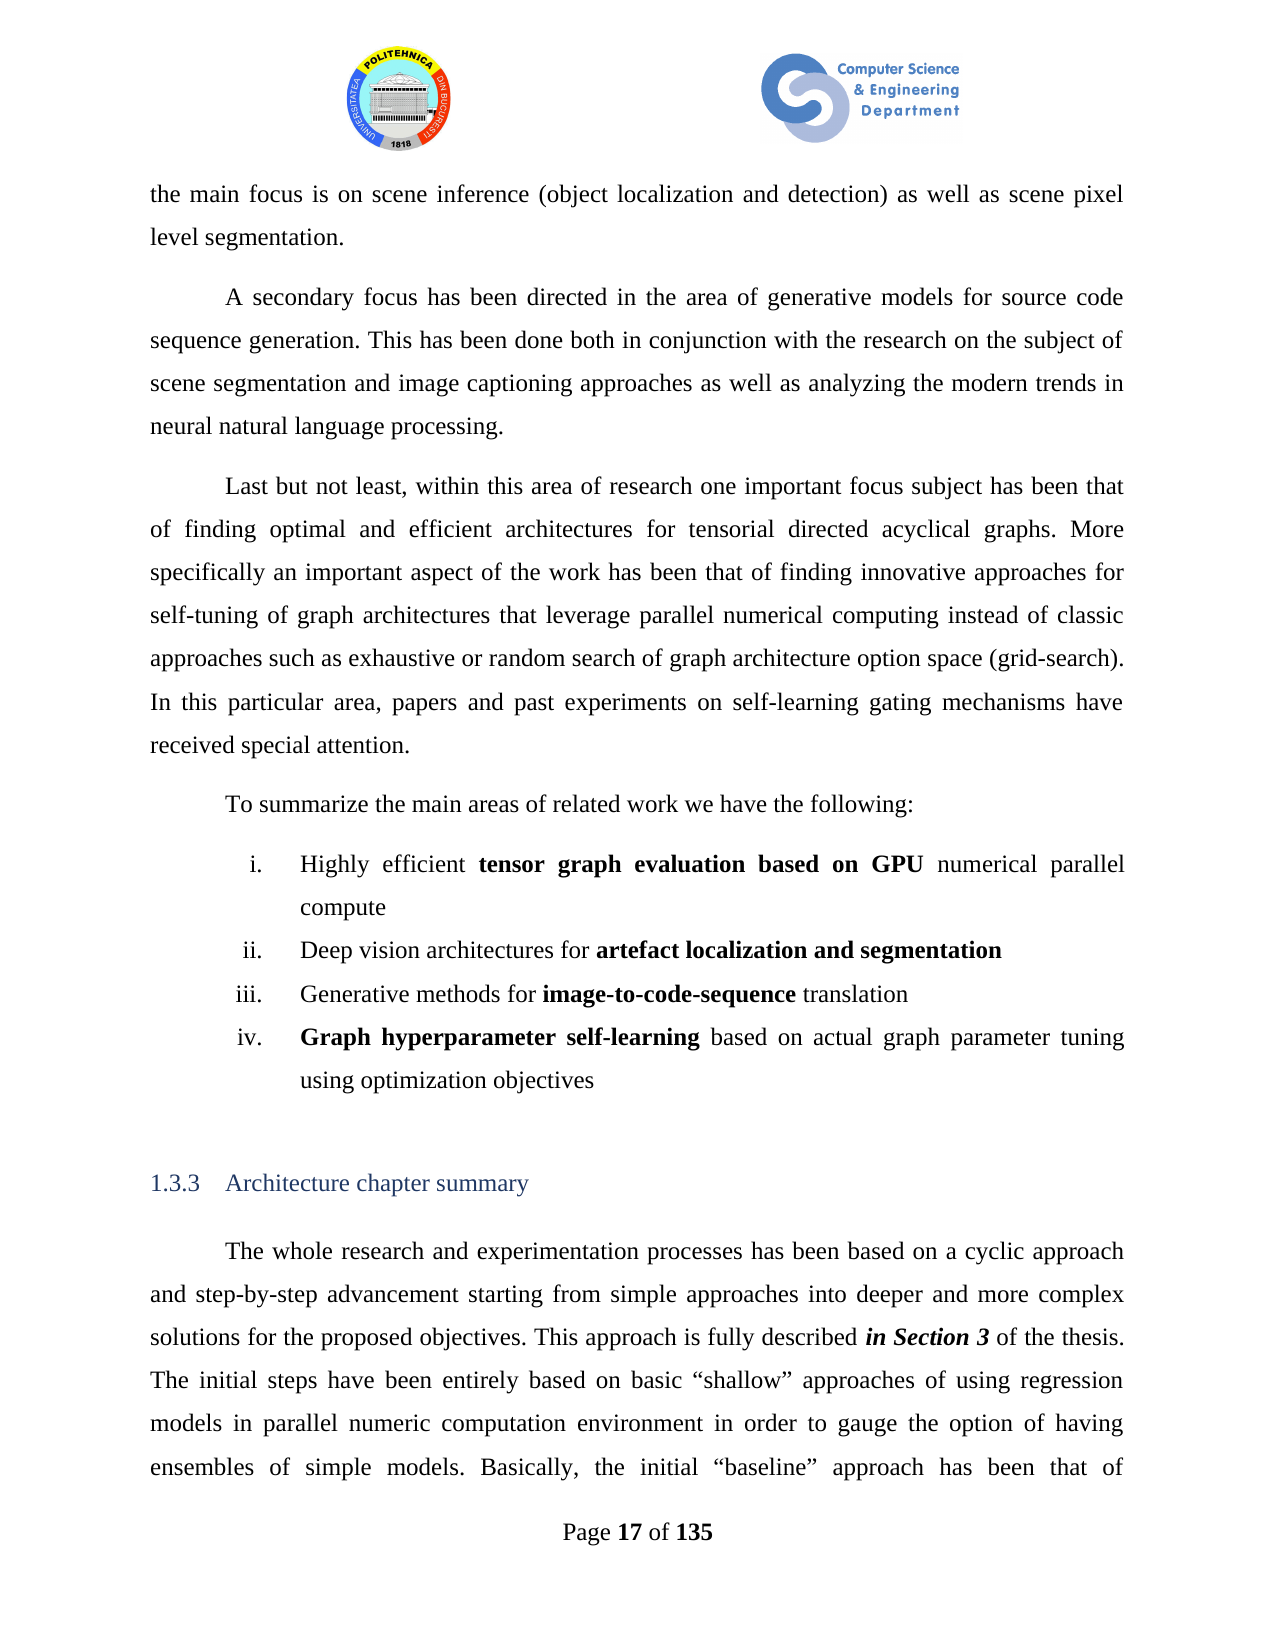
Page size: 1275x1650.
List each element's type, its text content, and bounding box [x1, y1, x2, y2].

picture [760, 53, 963, 144]
text To summarize the main areas of related work we have the following: [150, 789, 1125, 818]
picture [346, 46, 451, 151]
text A secondary focus has been directed in the area of generative models for source code sequence generation. This has been done both in conjunction with the research on the subject of scene segmentation and image captioning approaches as well as analyzing the modern trends in neural natural language processing. [150, 282, 1125, 440]
text Last but not least, within this area of research one important focus subject has been that of finding optimal and efficient architectures for tensorial directed acyclical graphs. More specifically an important aspect of the work has been that of finding innovative approaches for self-tuning of graph architectures that leverage parallel numerical computing instead of classic approaches such as exhaustive or random search of graph architecture option space (grid-search). In this particular area, papers and past experiments on self-learning gating mechanisms have received special attention. [150, 471, 1125, 758]
list Deep vision architectures for artefact localization and segmentation [262, 936, 1125, 964]
list Generative methods for image-to-code-sequence translation [262, 979, 1125, 1007]
subtitle Architecture chapter summary [150, 1168, 1125, 1197]
list Highly efficient tensor graph evaluation based on GPU numerical parallel compute [262, 849, 1125, 921]
list Graph hyperparameter self-learning based on actual graph parameter tuning using optimization objectives [262, 1022, 1125, 1094]
